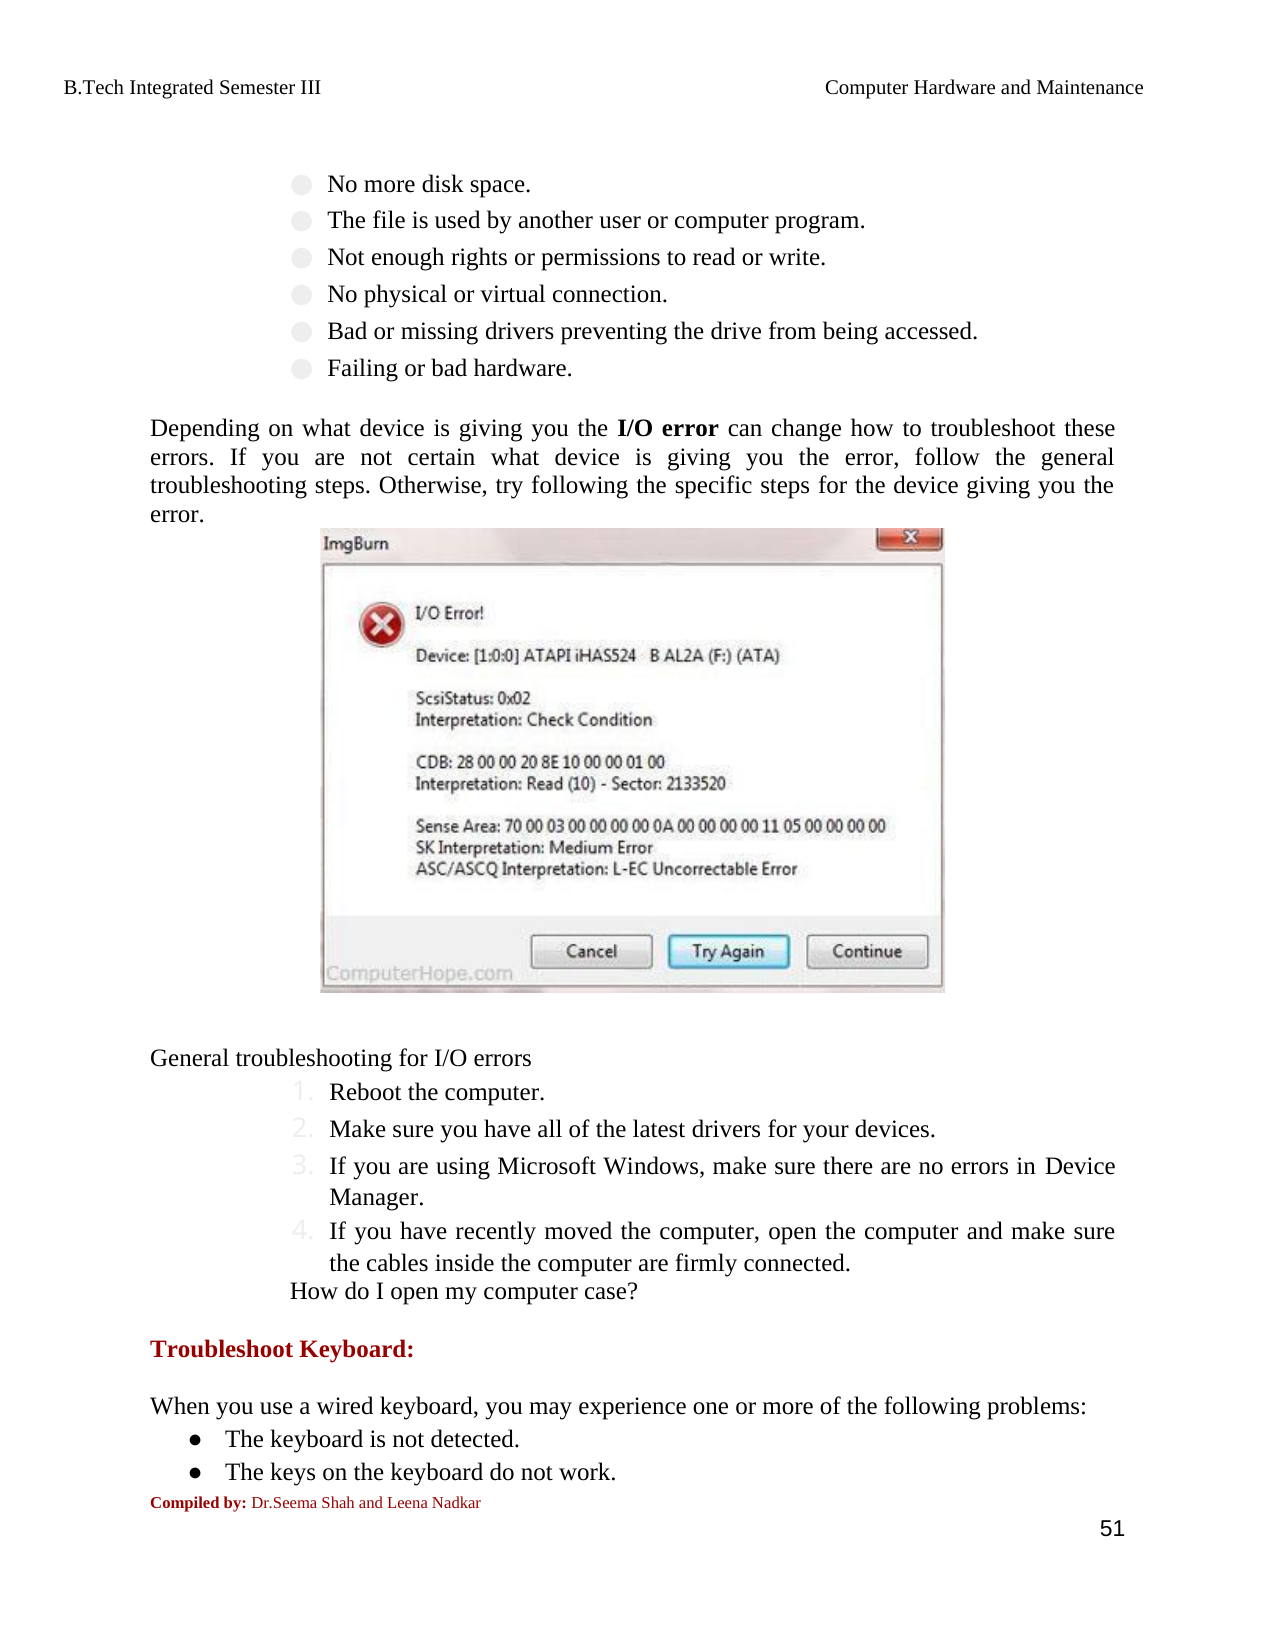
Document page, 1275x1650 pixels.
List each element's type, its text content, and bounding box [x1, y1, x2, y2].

picture [320, 528, 946, 993]
list If you are using Microsoft Windows, make sure there are no errors in Device Manager. [292, 1145, 1116, 1211]
list Failing or bad hardware. [289, 347, 1116, 384]
list Make sure you have all of the latest drivers for your devices. [292, 1108, 1116, 1145]
text General troubleshooting for I/O errors [150, 1043, 1116, 1071]
list Bad or missing drivers preventing the drive from being accessed. [289, 311, 1116, 347]
list No more disk space. [289, 163, 1116, 200]
list How do I open my computer case? [289, 1276, 1116, 1305]
list The keyboard is not detected. [187, 1424, 1116, 1453]
list If you have recently moved the computer, open the computer and make sure the cables inside the computer are firmly connected. [292, 1211, 1116, 1276]
text Depending on what device is giving you the I/O error can change how to troubleshoot these errors. If you are not certain what device is giving you the error, follow the general troubleshooting steps. Otherwise, try following the specific steps for the device giving you the error. [150, 413, 1116, 528]
text When you use a wired keyboard, you may experience one or more of the following problems: [150, 1391, 1116, 1420]
text Troubleshoot Keyboard: [150, 1334, 1116, 1363]
list Reboot the computer. [292, 1071, 1116, 1108]
list Not enough rights or permissions to read or write. [289, 237, 1116, 274]
list No physical or virtual connection. [289, 274, 1116, 311]
list The file is used by another user or computer program. [289, 200, 1116, 237]
list The keys on the keyboard do not work. [187, 1457, 1116, 1486]
